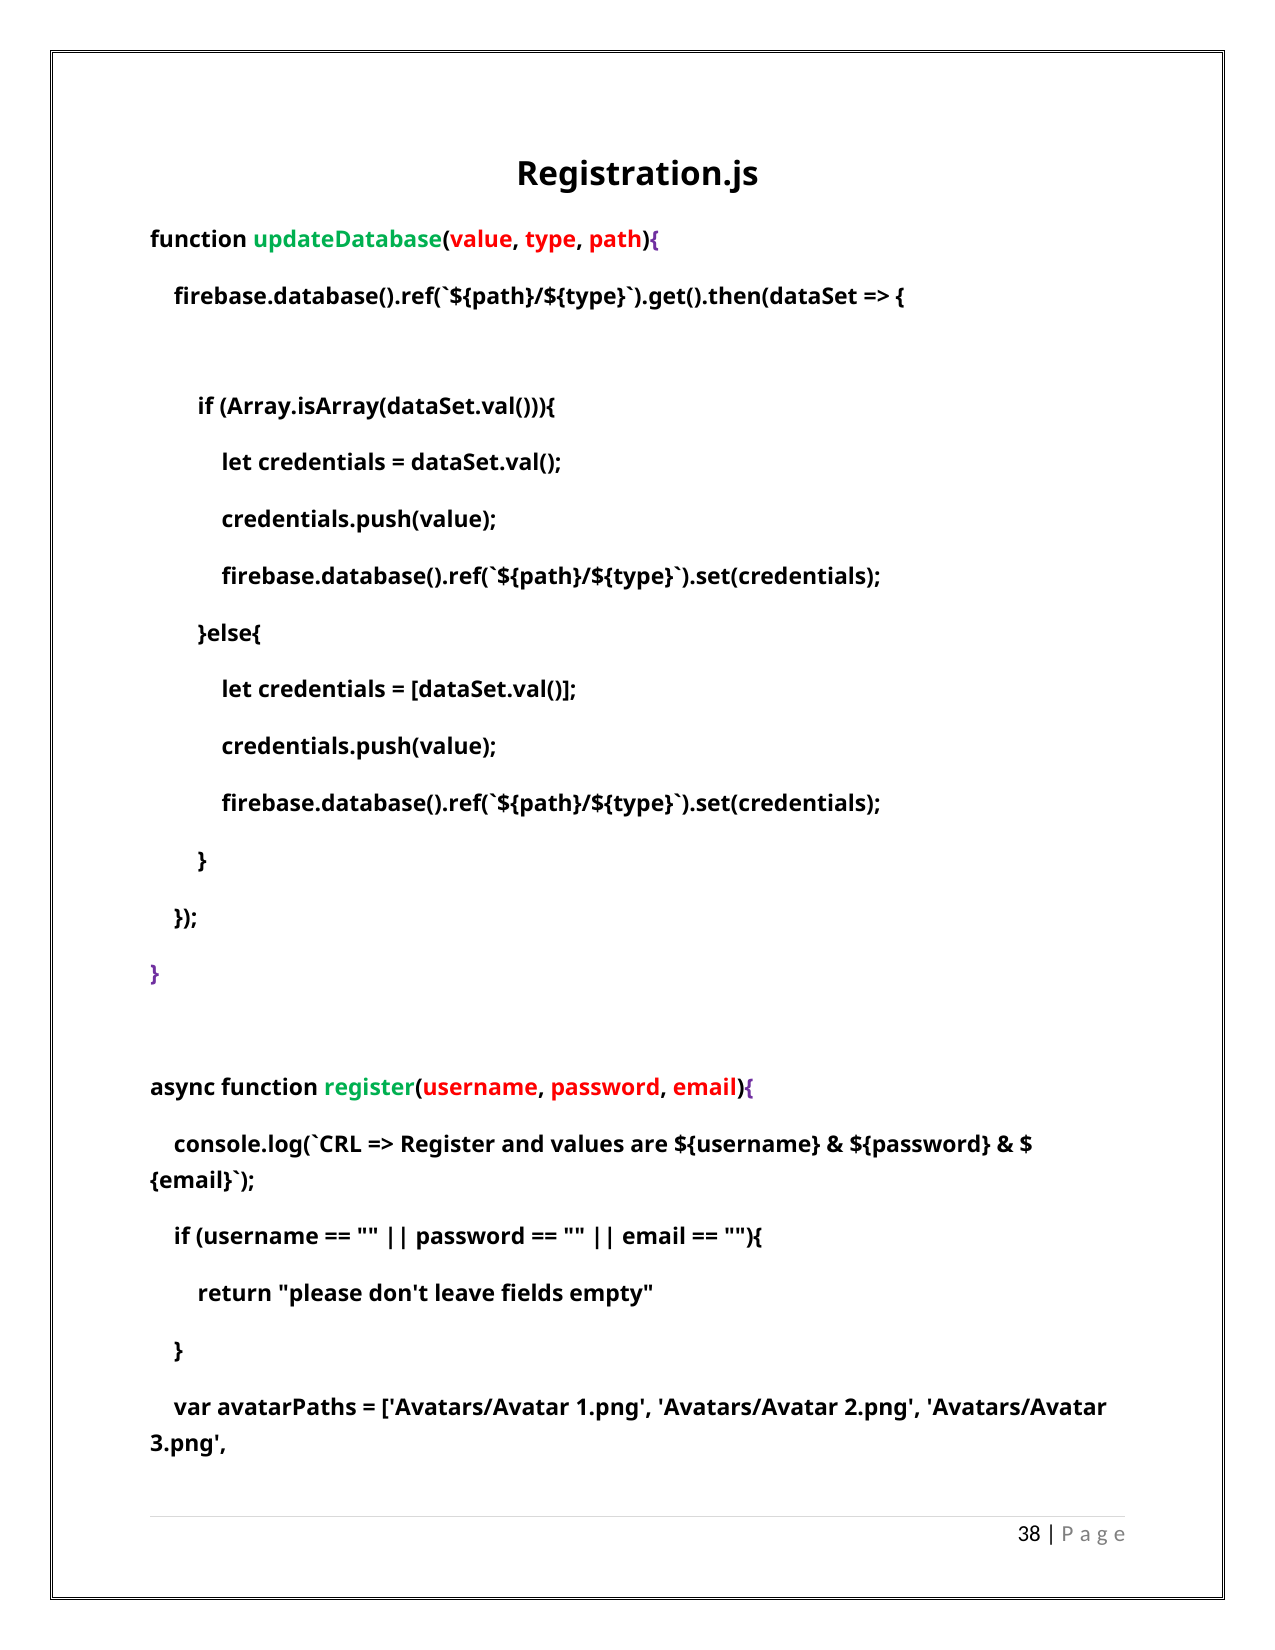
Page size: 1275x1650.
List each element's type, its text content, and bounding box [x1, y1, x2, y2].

text console.log(`CRL => Register and values are ${username} & ${password} & ${email}`); [150, 1128, 1125, 1195]
text } [150, 957, 1125, 988]
text let credentials = dataSet.val(); [150, 446, 1125, 478]
text async function register(username, password, email){ [150, 1071, 1125, 1102]
text firebase.database().ref(`${path}/${type}`).set(credentials); [150, 560, 1125, 591]
text var avatarPaths = ['Avatars/Avatar 1.png', 'Avatars/Avatar 2.png', 'Avatars/Avatar 3.png', [150, 1391, 1125, 1458]
text if (username == "" || password == "" || email == ""){ [150, 1220, 1125, 1252]
text let credentials = [dataSet.val()]; [150, 673, 1125, 705]
text credentials.push(value); [150, 503, 1125, 534]
text function updateDatabase(value, type, path){ [150, 223, 1125, 254]
text firebase.database().ref(`${path}/${type}`).get().then(dataSet => { [150, 280, 1125, 311]
text } [150, 1334, 1125, 1365]
text firebase.database().ref(`${path}/${type}`).set(credentials); [150, 787, 1125, 818]
text } [150, 844, 1125, 875]
text if (Array.isArray(dataSet.val())){ [150, 389, 1125, 421]
text }else{ [150, 617, 1125, 648]
text return "please don't leave fields empty" [150, 1277, 1125, 1308]
text credentials.push(value); [150, 730, 1125, 761]
text }); [150, 901, 1125, 932]
text Registration.js [150, 150, 1125, 195]
